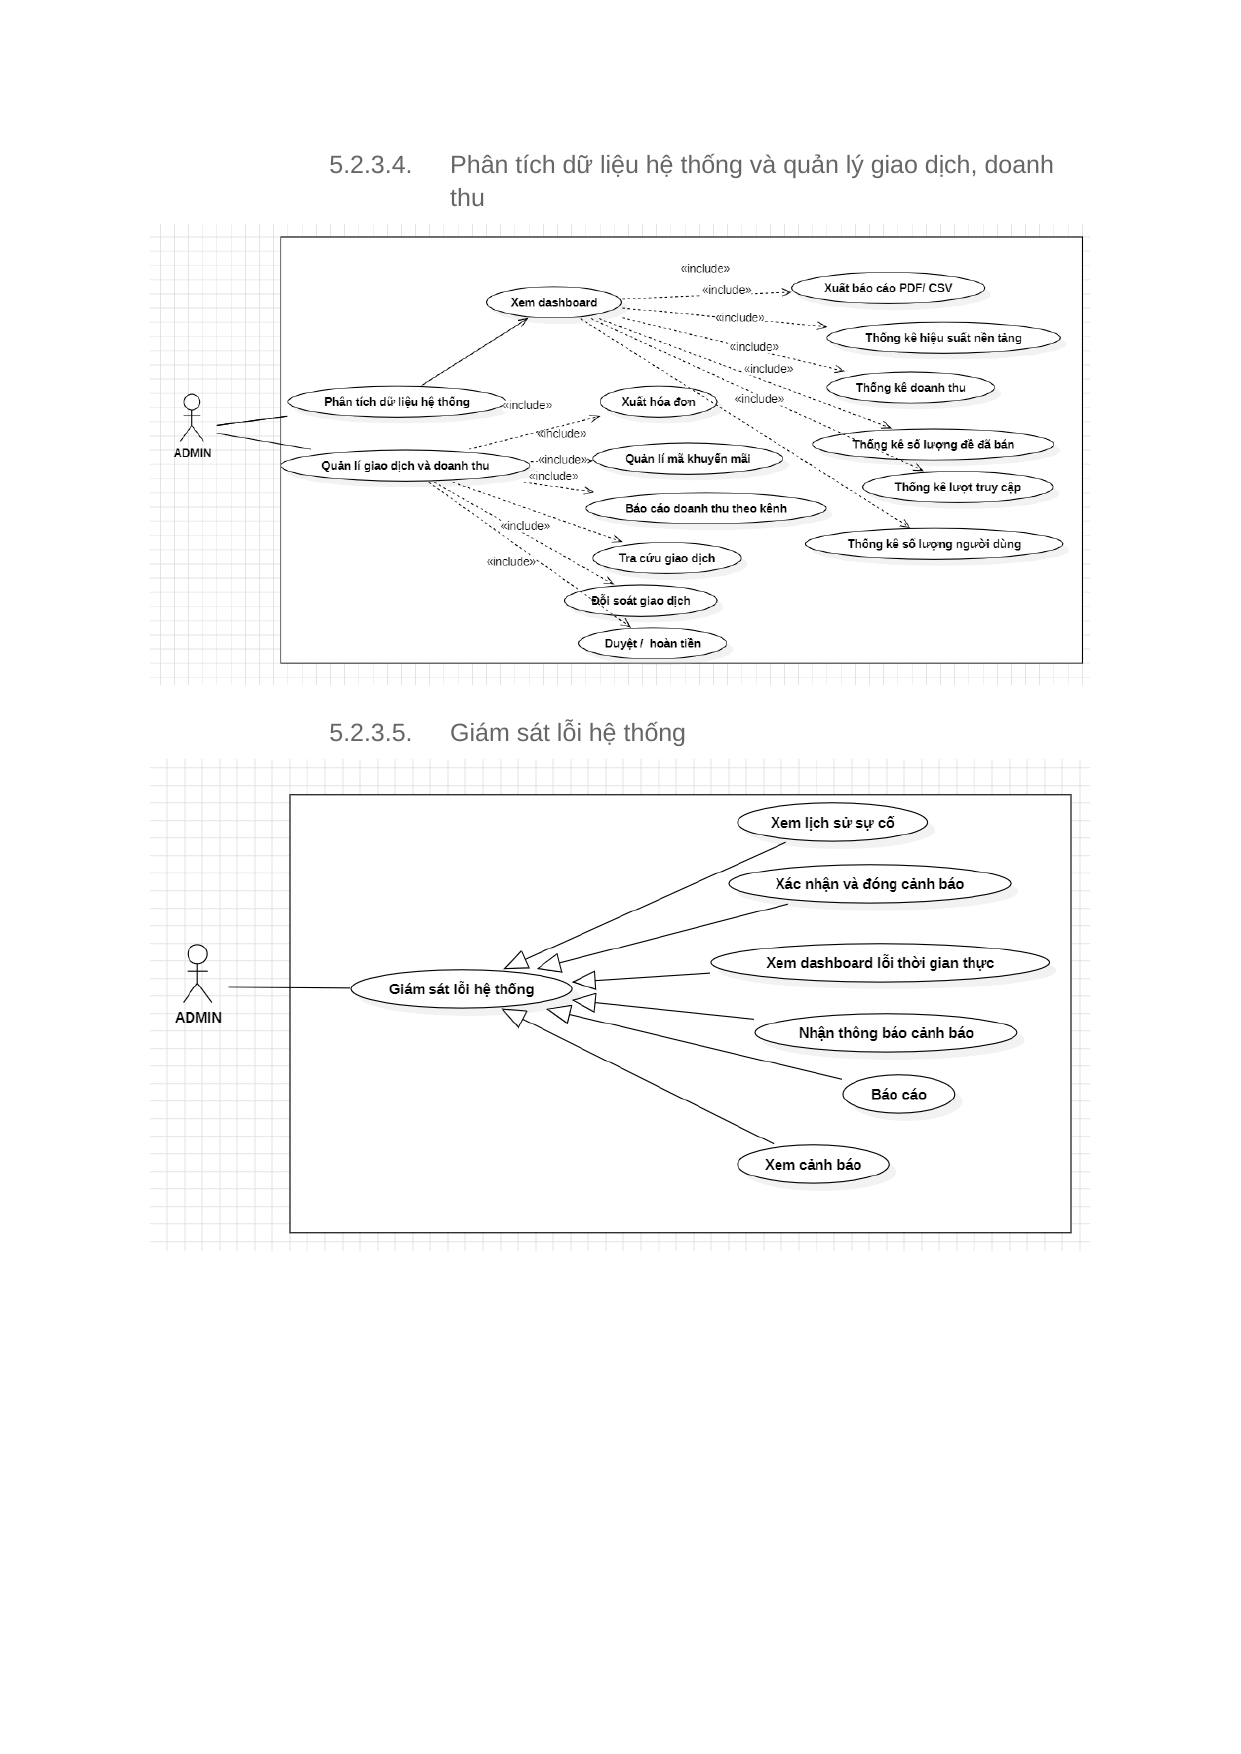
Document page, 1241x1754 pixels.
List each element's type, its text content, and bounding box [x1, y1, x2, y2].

subtitle Phân tích dữ liệu hệ thống và quản lý giao dịch, doanh thu [412, 150, 1090, 212]
picture [150, 224, 1091, 685]
subtitle Giám sát lỗi hệ thống [412, 718, 1090, 747]
picture [150, 759, 1091, 1251]
